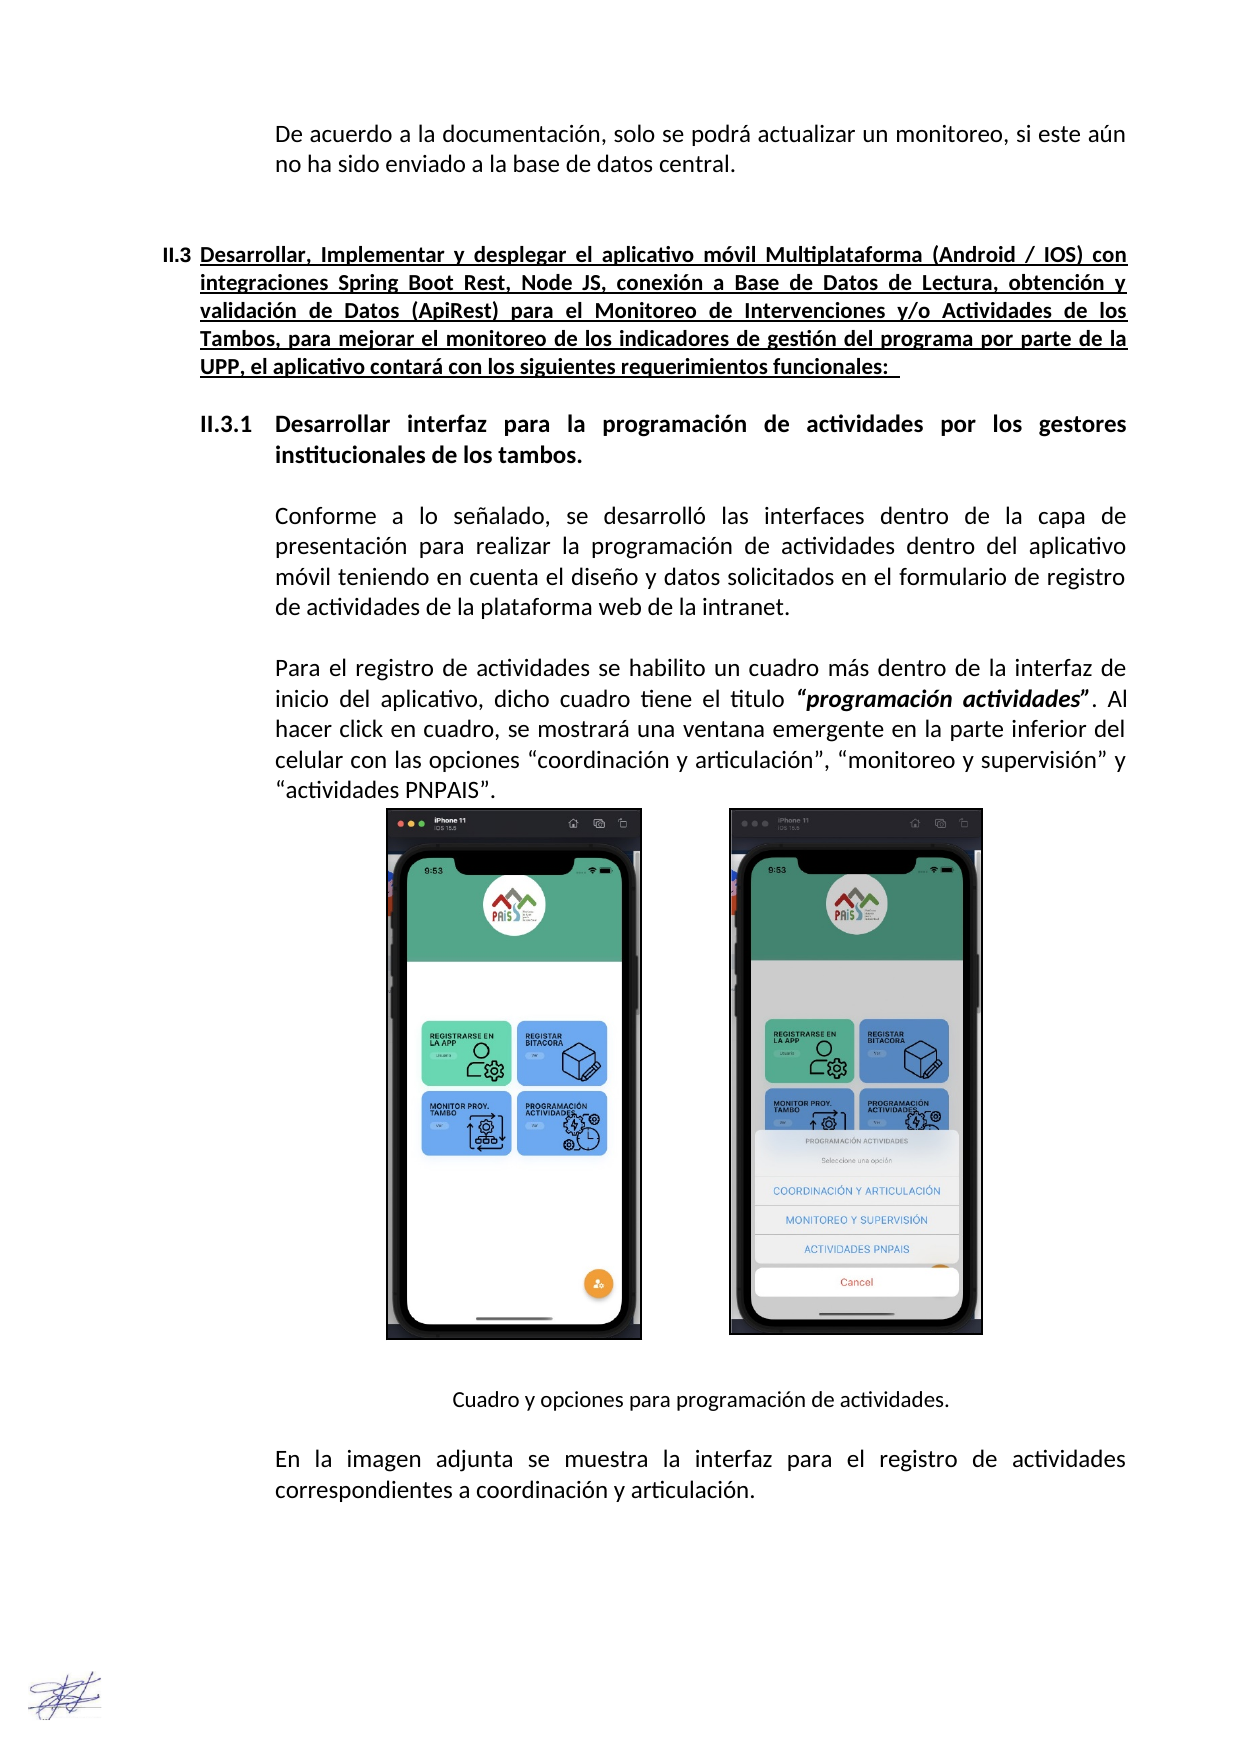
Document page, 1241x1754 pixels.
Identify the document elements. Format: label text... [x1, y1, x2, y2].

list Desarrollar, Implementar y desplegar el aplicativo móvil Multiplataforma (Android / IOS) con integraciones Spring Boot Rest, Node JS, conexión a Base de Datos de Lectura, obtención y validación de Datos (ApiRest) para el Monitoreo de Intervenciones y/o Actividades de los Tambos, para mejorar el monitoreo de los indicadores de gestión del programa por parte de la UPP, el aplicativo contará con los siguientes requerimientos funcionales: [162, 240, 1128, 380]
list Conforme a lo señalado, se desarrolló las interfaces dentro de la capa de presentación para realizar la programación de actividades dentro del aplicativo móvil teniendo en cuenta el diseño y datos solicitados en el formulario de registro de actividades de la plataforma web de la intranet. [275, 500, 1128, 622]
list Cuadro y opciones para programación de actividades. [275, 1385, 1128, 1413]
list De acuerdo a la documentación, solo se podrá actualizar un monitoreo, si este aún no ha sido enviado a la base de datos central. [275, 118, 1128, 179]
list Desarrollar interfaz para la programación de actividades por los gestores institucionales de los tambos. [200, 408, 1128, 469]
picture [388, 810, 640, 1338]
picture [731, 810, 981, 1333]
list En la imagen adjunta se muestra la interfaz para el registro de actividades correspondientes a coordinación y articulación. [275, 1443, 1128, 1504]
list Para el registro de actividades se habilito un cuadro más dentro de la interfaz de inicio del aplicativo, dicho cuadro tiene el titulo “programación actividades”. Al hacer click en cuadro, se mostrará una ventana emergente en la parte inferior del celular con las opciones “coordinación y articulación”, “monitoreo y supervisión” y “actividades PNPAIS”. [275, 652, 1128, 805]
picture [28, 1671, 102, 1721]
